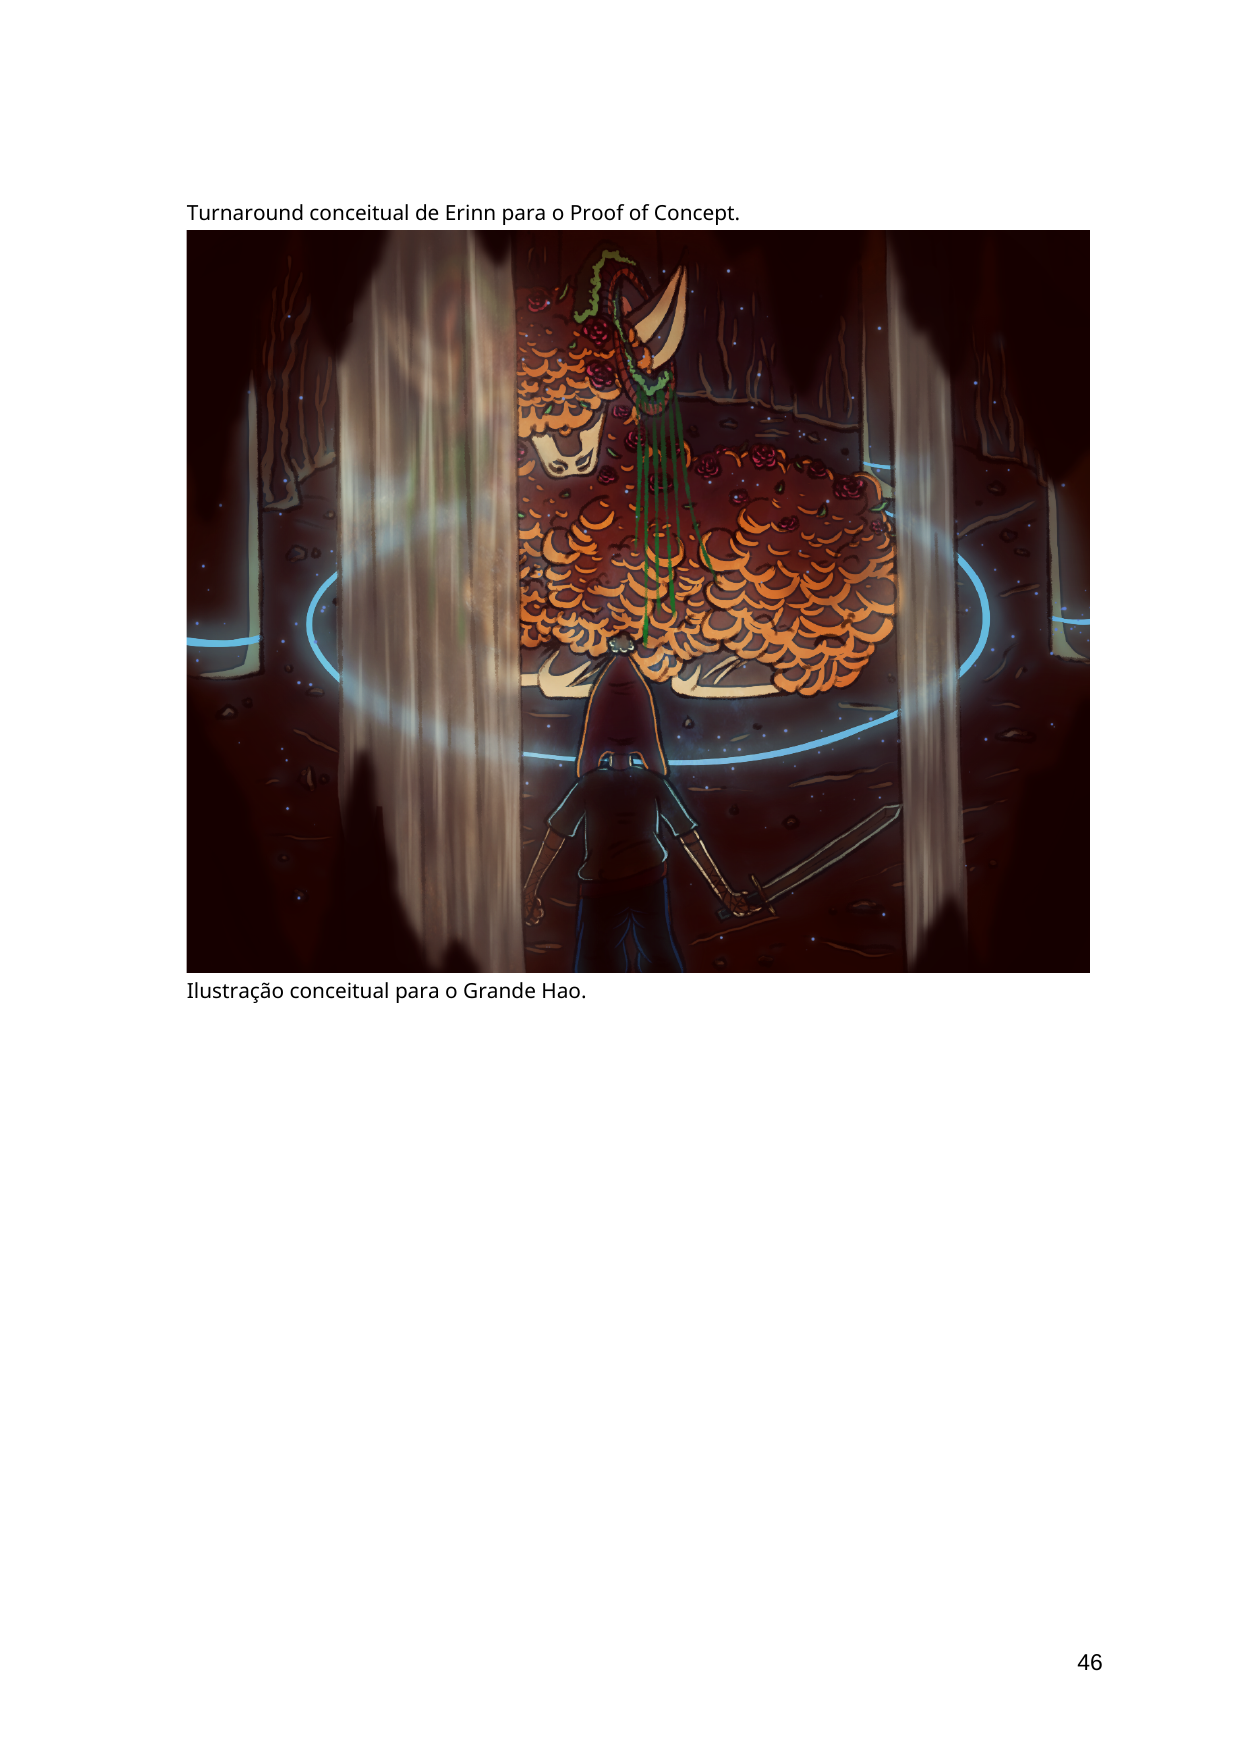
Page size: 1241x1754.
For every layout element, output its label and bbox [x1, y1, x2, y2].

table_cell [166, 177, 1091, 1029]
picture [186, 230, 1090, 973]
